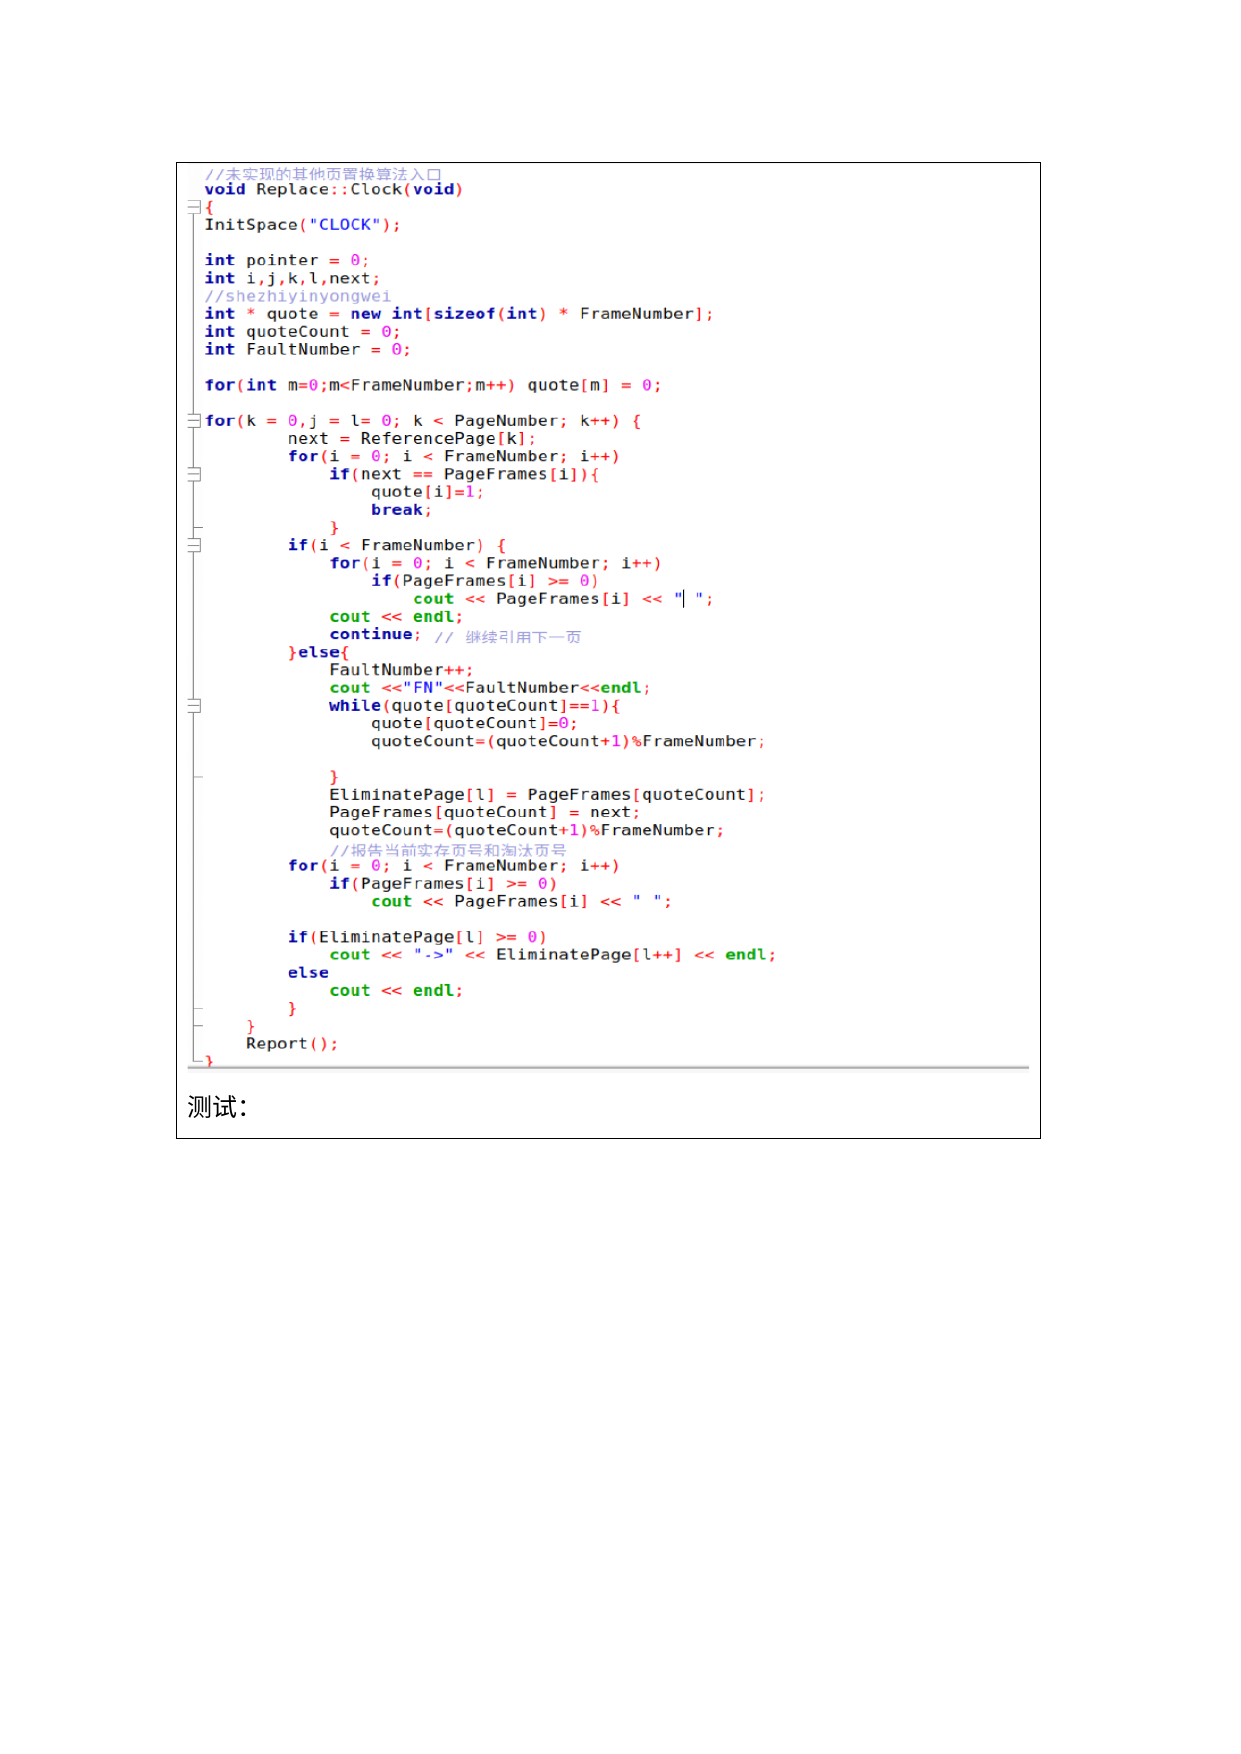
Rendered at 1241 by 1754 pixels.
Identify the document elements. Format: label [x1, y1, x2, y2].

table_cell [177, 163, 1040, 1138]
picture [187, 163, 1030, 1073]
